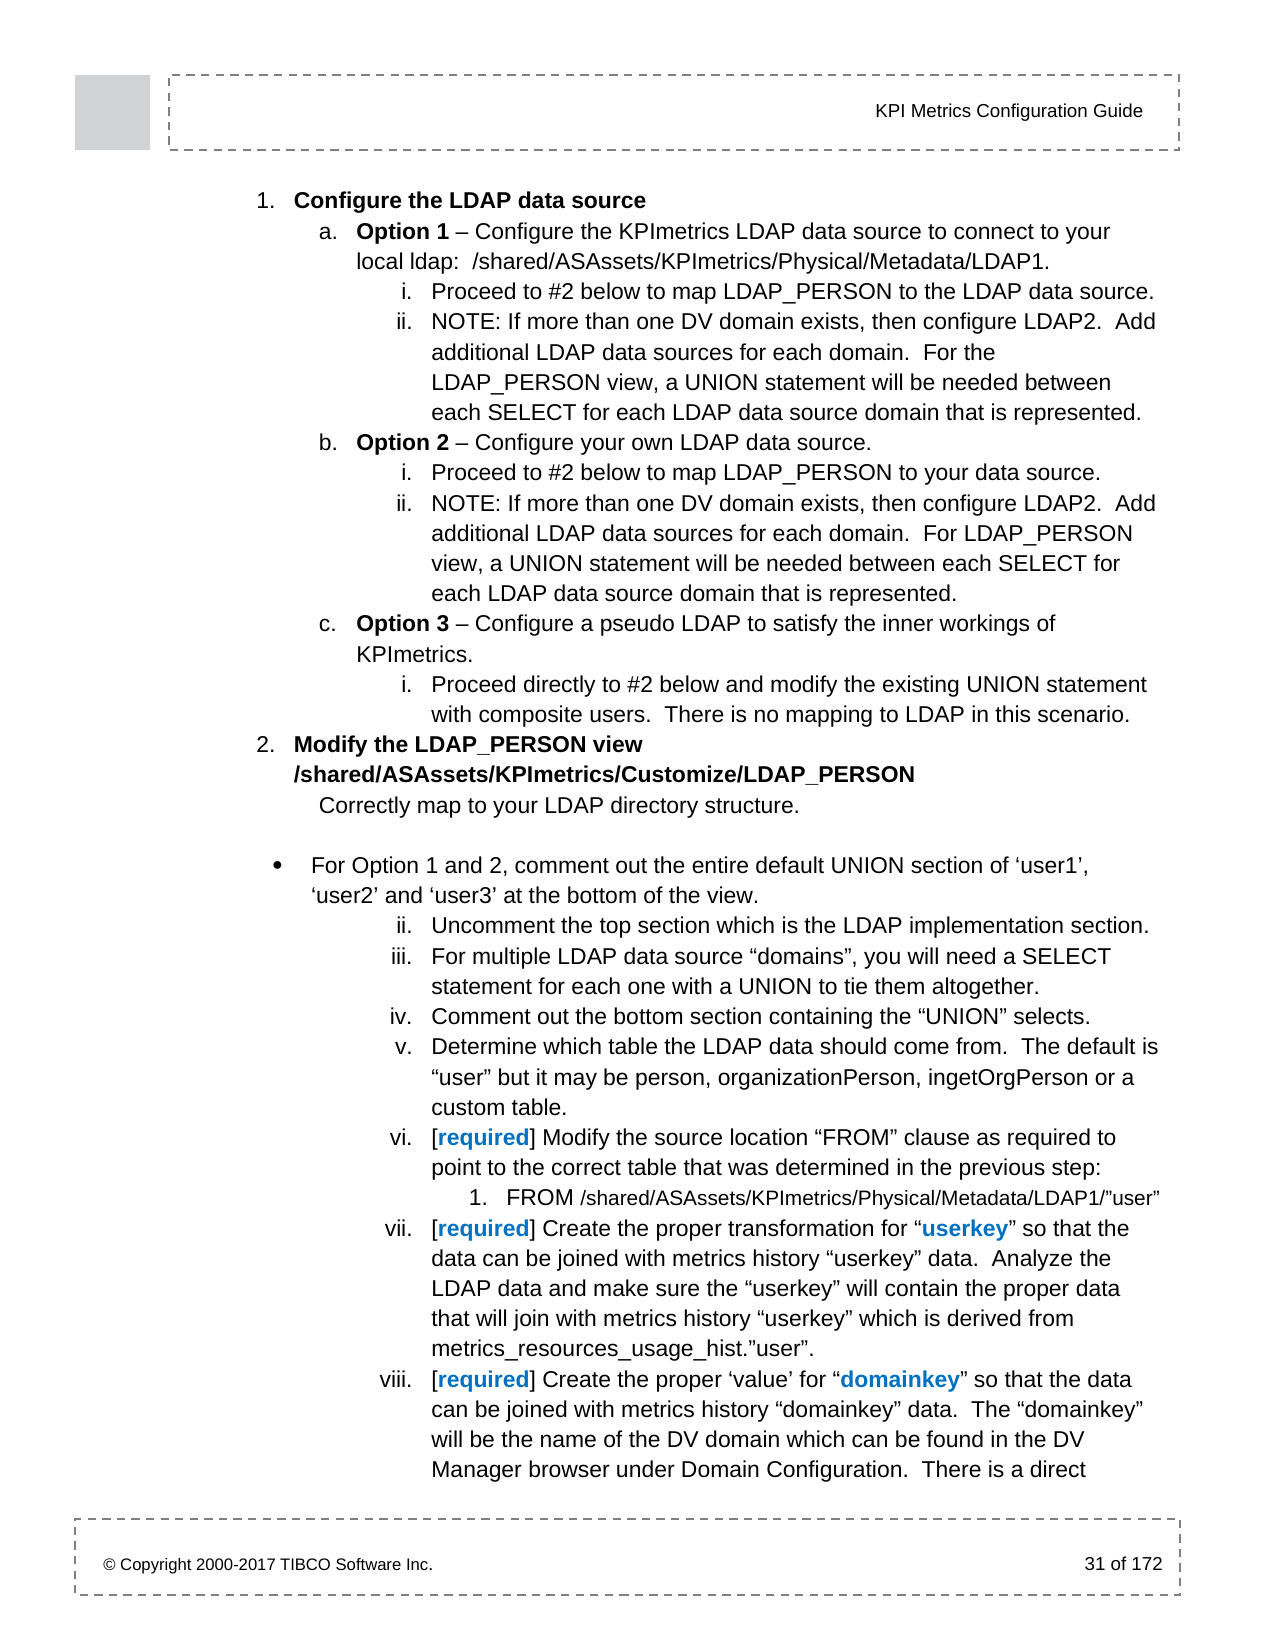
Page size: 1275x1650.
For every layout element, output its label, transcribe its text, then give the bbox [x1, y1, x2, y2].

list Option 2 – Configure your own LDAP data source. [319, 429, 1162, 456]
list [required] Modify the source location “FROM” clause as required to point to the correct table that was determined in the previous step: [412, 1124, 1162, 1181]
list [required] Create the proper transformation for “userkey” so that the data can be joined with metrics history “userkey” data. Analyze the LDAP data and make sure the “userkey” will contain the proper data that will join with metrics history “userkey” which is derived from metrics_resources_usage_hist.”user”. [412, 1214, 1162, 1362]
list Uncomment the top section which is the LDAP implementation section. [412, 912, 1162, 939]
list NOTE: If more than one DV domain exists, then configure LDAP2. Add additional LDAP data sources for each domain. For LDAP_PERSON view, a UNION statement will be needed between each SELECT for each LDAP data source domain that is represented. [412, 489, 1162, 607]
list For multiple LDAP data source “domains”, you will need a SELECT statement for each one with a UNION to tie them altogether. [412, 943, 1162, 999]
list Option 1 – Configure the KPImetrics LDAP data source to connect to your local ldap: /shared/ASAssets/KPImetrics/Physical/Metadata/LDAP1. [319, 218, 1162, 274]
list Proceed to #2 below to map LDAP_PERSON to the LDAP data source. [412, 278, 1162, 304]
list Proceed directly to #2 below and modify the existing UNION statement with composite users. There is no mapping to LDAP in this scenario. [412, 671, 1162, 727]
list Configure the LDAP data source [256, 187, 1162, 214]
list Determine which table the LDAP data should come from. The default is “user” but it may be person, organizationPerson, ingetOrgPerson or a custom table. [412, 1033, 1162, 1120]
list For Option 1 and 2, comment out the entire default UNION section of ‘user1’, ‘user2’ and ‘user3’ at the bottom of the view. [273, 852, 1162, 909]
list Proceed to #2 below to map LDAP_PERSON to your data source. [412, 459, 1162, 486]
list Correctly map to your LDAP directory structure. [319, 792, 1162, 818]
list NOTE: If more than one DV domain exists, then configure LDAP2. Add additional LDAP data sources for each domain. For the LDAP_PERSON view, a UNION statement will be needed between each SELECT for each LDAP data source domain that is represented. [412, 308, 1162, 425]
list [412, 1366, 1162, 1483]
list Option 3 – Configure a pseudo LDAP to satisfy the inner workings of KPImetrics. [319, 610, 1162, 667]
list Comment out the bottom section containing the “UNION” selects. [412, 1003, 1162, 1029]
list Modify the LDAP_PERSON view /shared/ASAssets/KPImetrics/Customize/LDAP_PERSON [256, 731, 1162, 788]
list FROM /shared/ASAssets/KPImetrics/Physical/Metadata/LDAP1/”user” [469, 1184, 1162, 1211]
